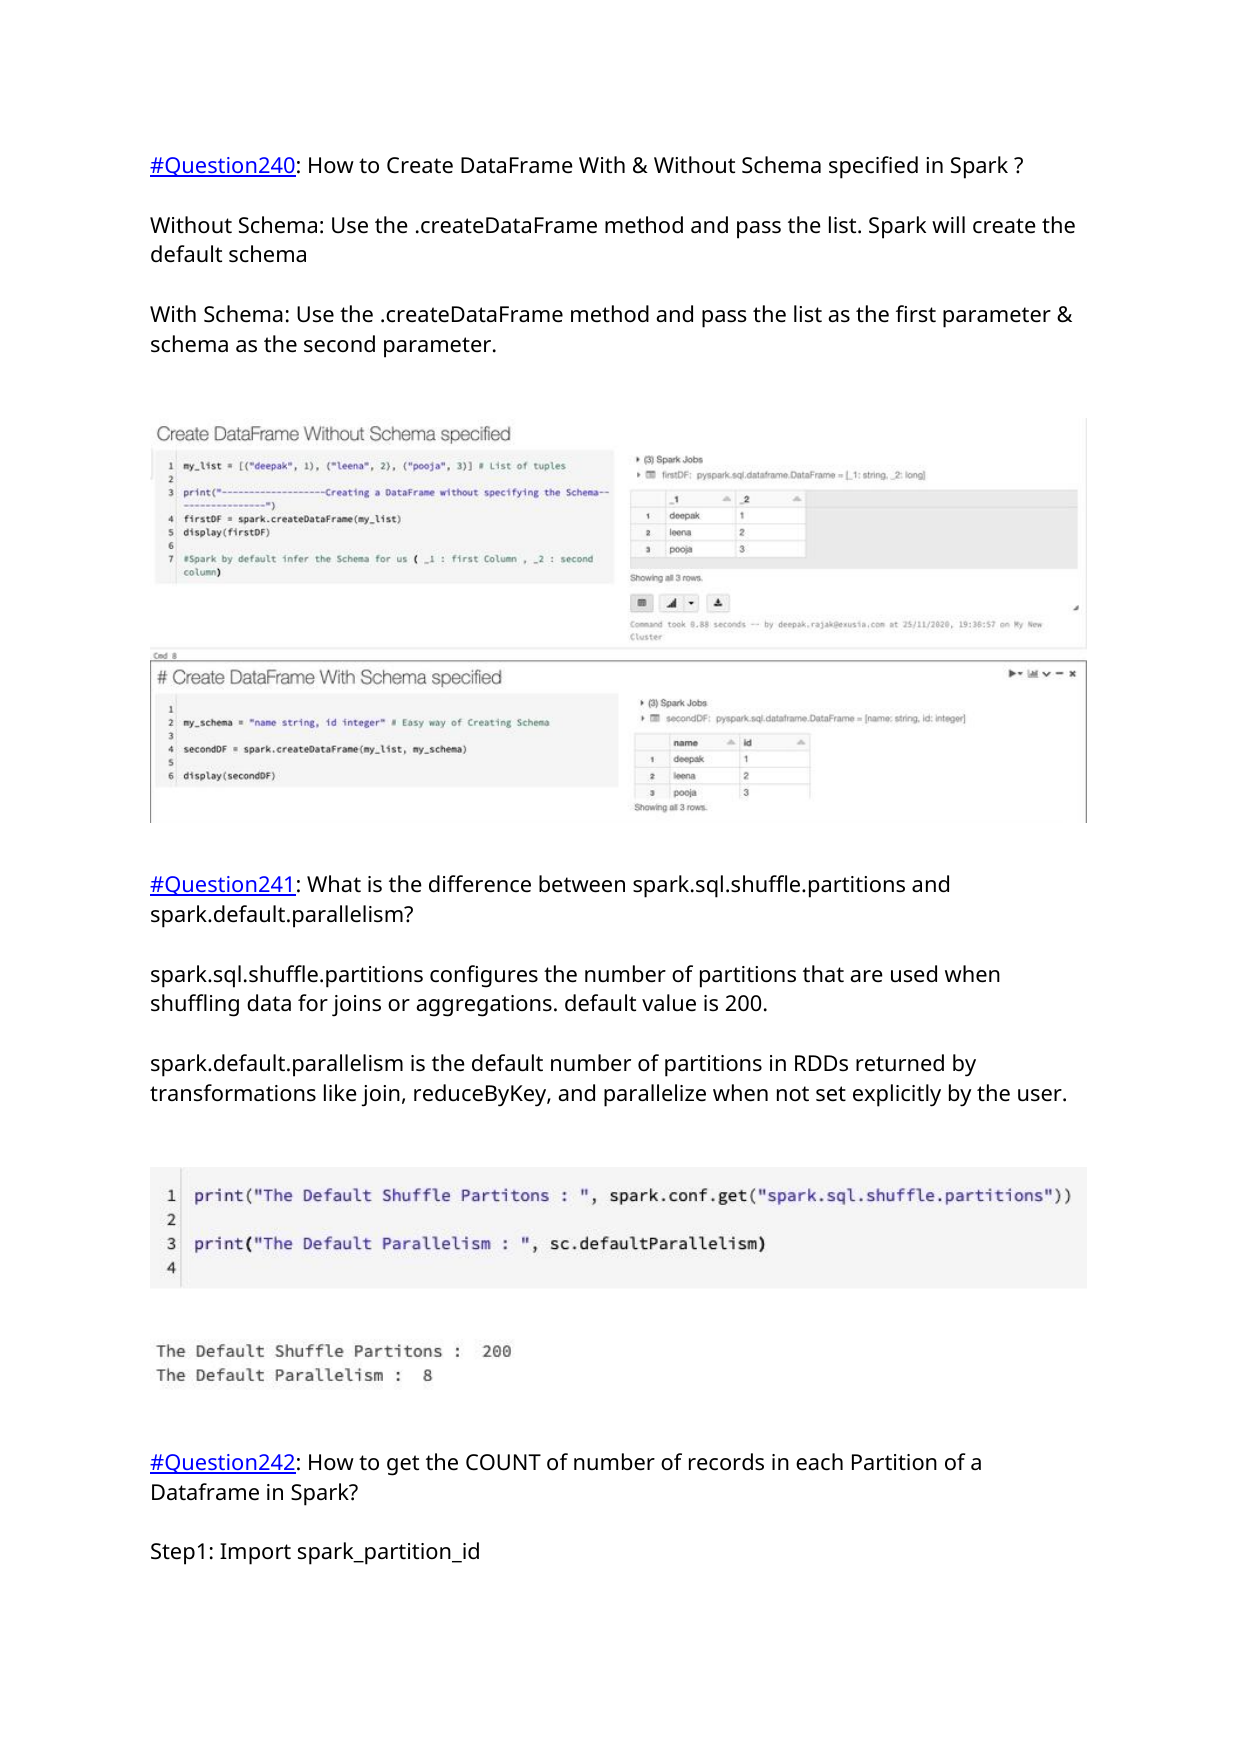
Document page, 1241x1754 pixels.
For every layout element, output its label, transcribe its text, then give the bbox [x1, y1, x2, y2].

text #Question241: What is the difference between spark.sql.shuffle.partitions and spark.default.parallelism? spark.sql.shuffle.partitions configures the number of partitions that are used when shuffling data for joins or aggregations. default value is 200. spark.default.parallelism is the default number of partitions in RDDs returned by transformations like join, reduceByKey, and parallelize when not set explicitly by the user. [150, 869, 1090, 1167]
picture [150, 1167, 1087, 1400]
text #Question240: How to Create DataFrame With & Without Schema specified in Spark ? Without Schema: Use the .createDataFrame method and pass the list. Spark will create the default schema With Schema: Use the .createDataFrame method and pass the list as the first parameter & schema as the second parameter. [150, 150, 1090, 418]
picture [150, 418, 1087, 823]
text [150, 1447, 1090, 1596]
